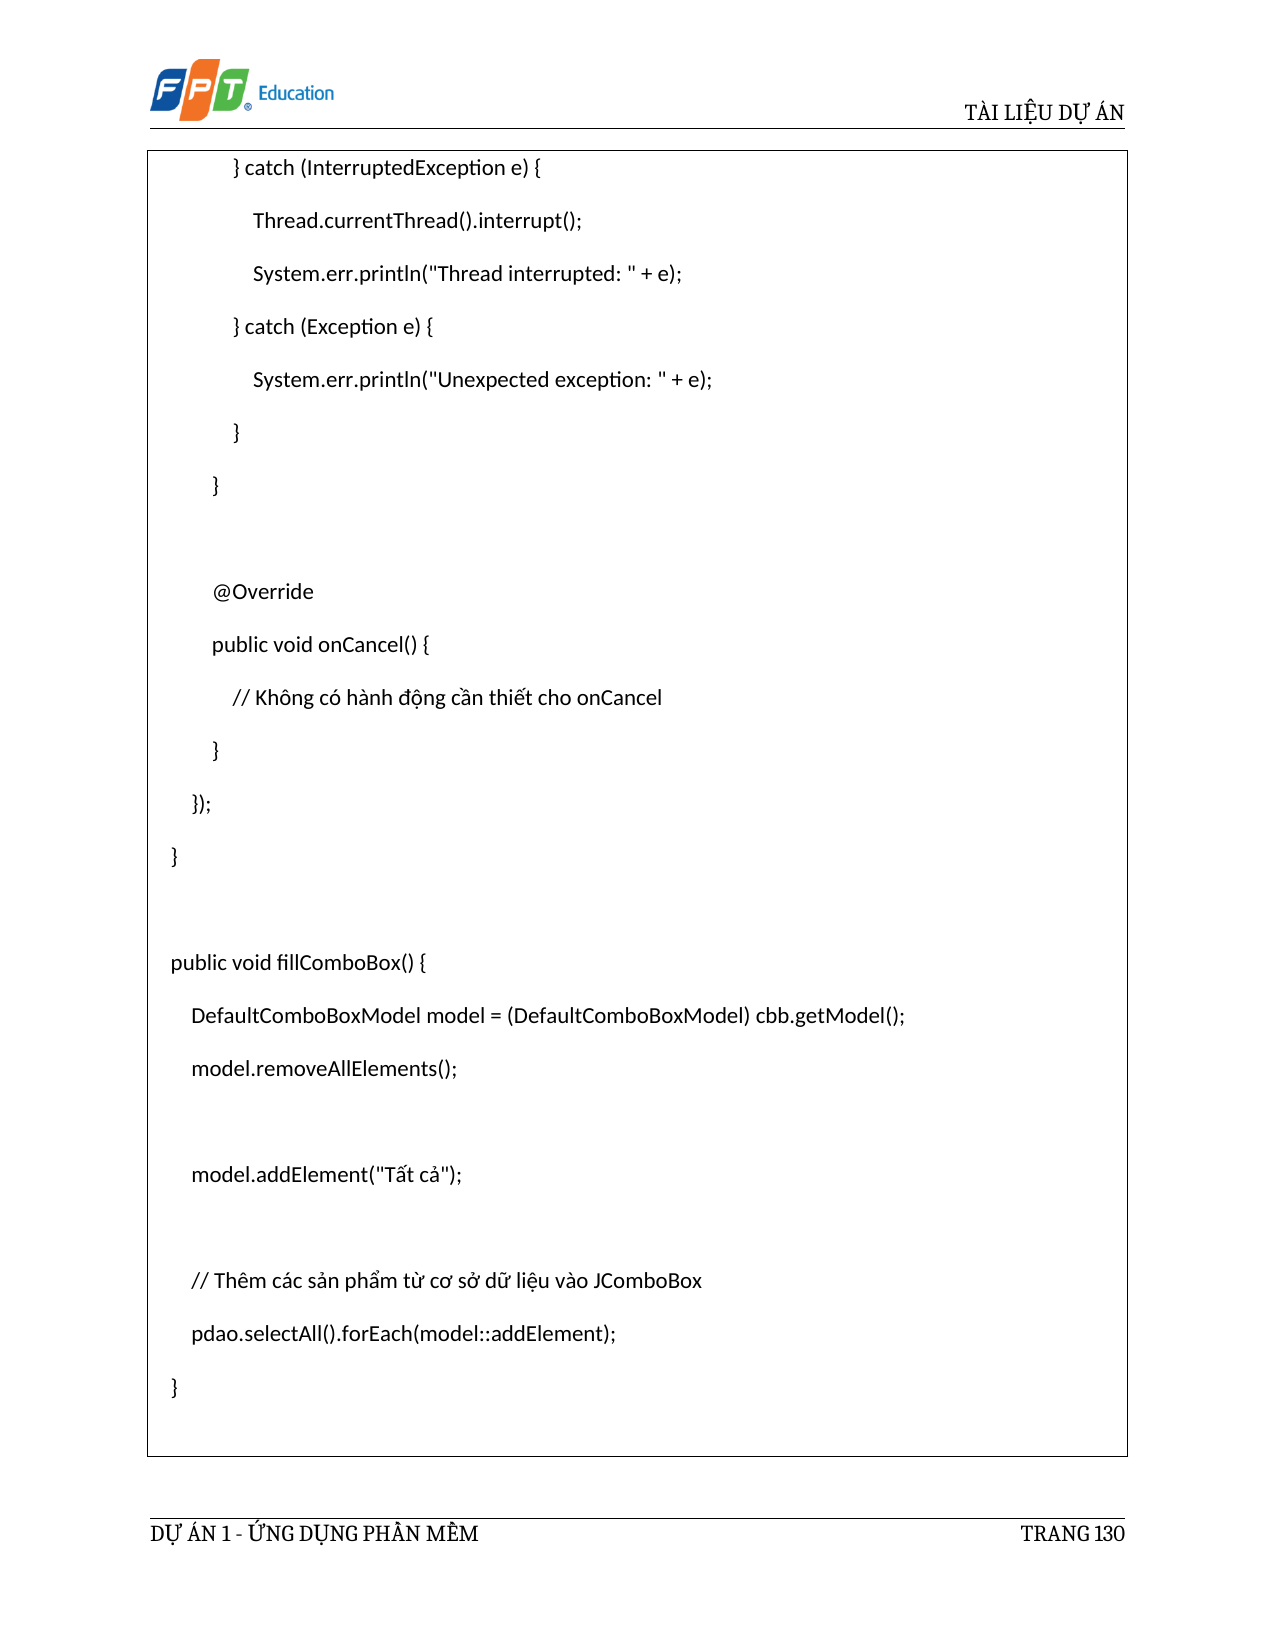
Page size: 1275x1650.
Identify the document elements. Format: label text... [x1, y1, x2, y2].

text }); [148, 786, 1127, 817]
text } [148, 468, 1127, 499]
text } [148, 839, 1127, 870]
text // Không có hành động cần thiết cho onCancel [148, 680, 1127, 711]
text pdao.selectAll().forEach(model::addElement); [148, 1316, 1127, 1348]
text @Override [148, 574, 1127, 605]
text } [148, 1369, 1127, 1401]
text System.err.println("Unexpected exception: " + e); [148, 362, 1127, 393]
text } catch (Exception e) { [148, 309, 1127, 340]
text // Thêm các sản phẩm từ cơ sở dữ liệu vào JComboBox [148, 1263, 1127, 1294]
text model.removeAllElements(); [148, 1051, 1127, 1082]
text } catch (InterruptedException e) { [148, 151, 1127, 181]
text public void onCancel() { [148, 627, 1127, 658]
picture [150, 59, 336, 121]
text DefaultComboBoxModel model = (DefaultComboBoxModel) cbb.getModel(); [148, 998, 1127, 1029]
text model.addElement("Tất cả"); [148, 1157, 1127, 1188]
text System.err.println("Thread interrupted: " + e); [148, 256, 1127, 287]
text public void fillComboBox() { [148, 945, 1127, 976]
text } [148, 733, 1127, 764]
text Thread.currentThread().interrupt(); [148, 203, 1127, 234]
text } [148, 415, 1127, 446]
